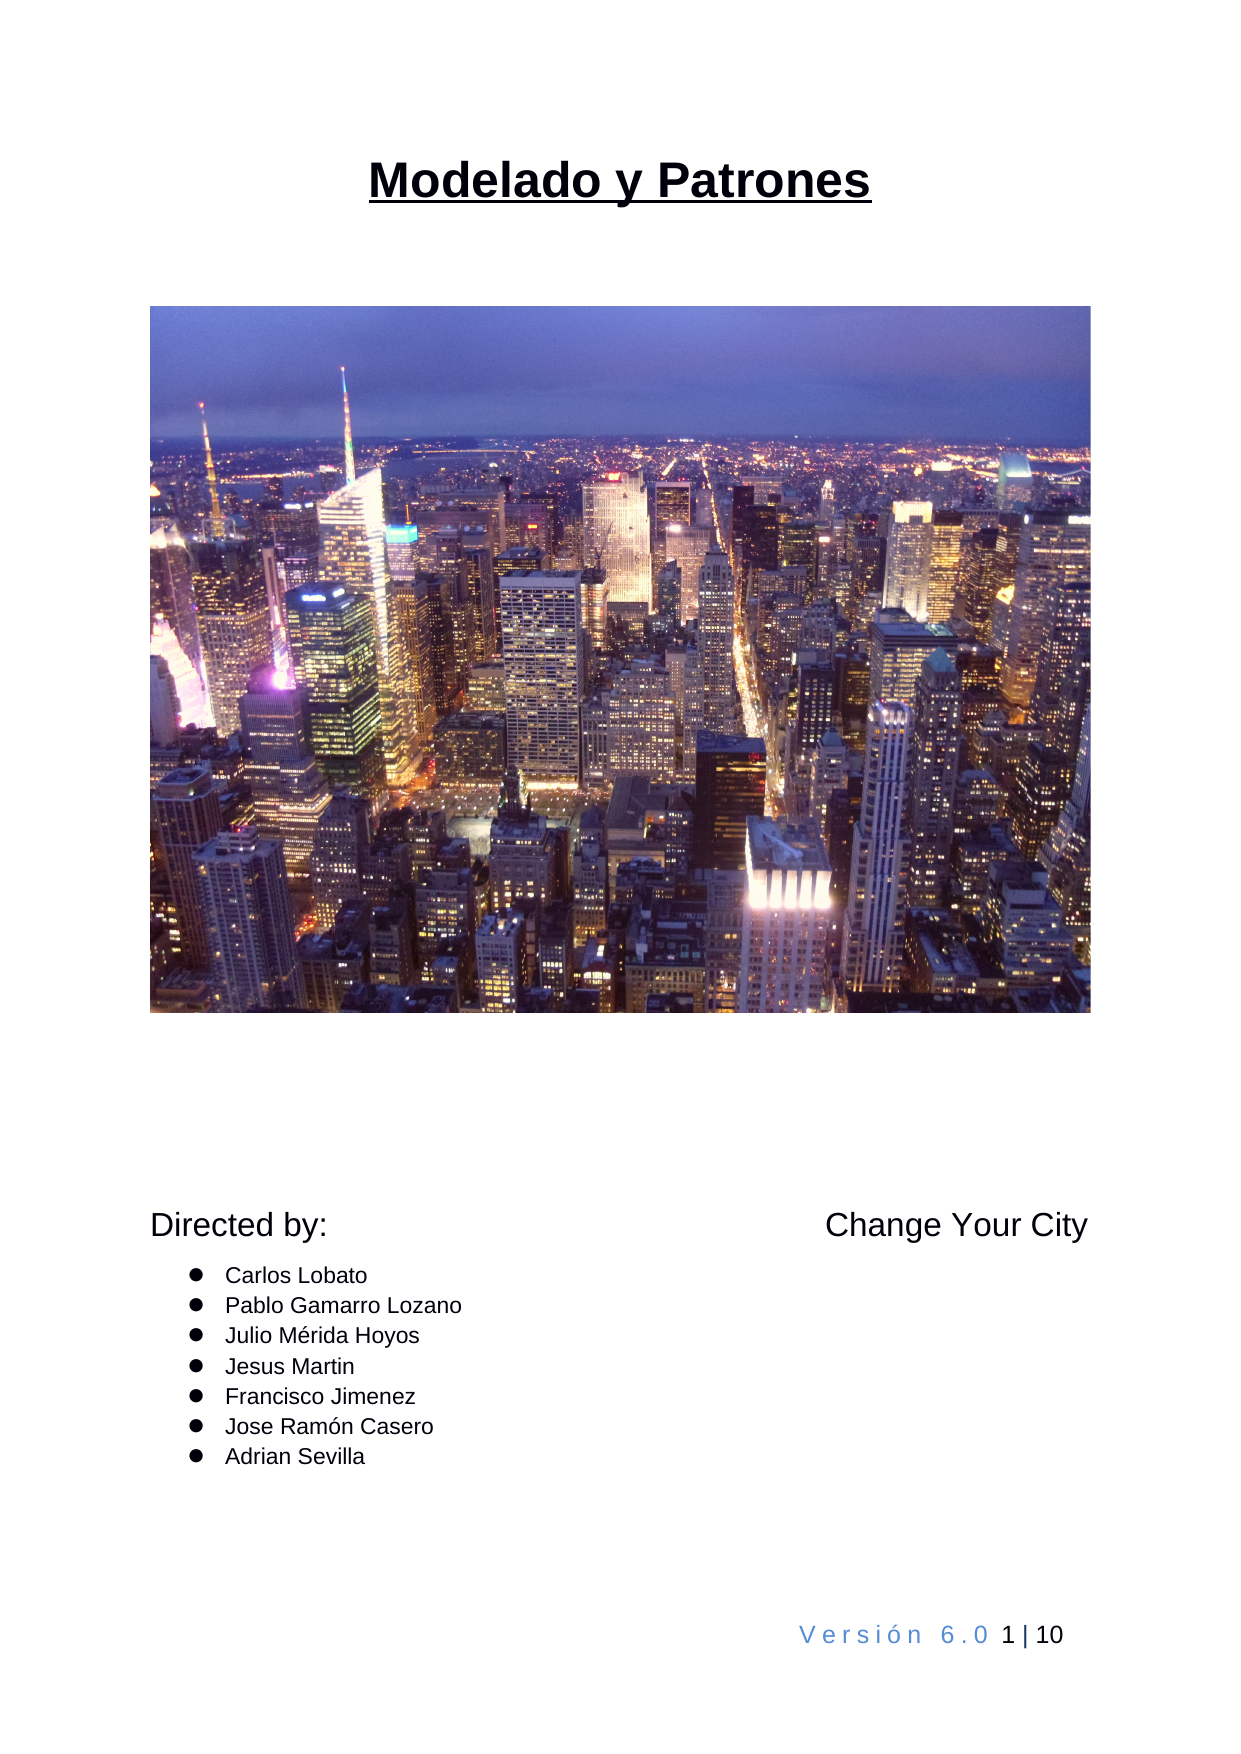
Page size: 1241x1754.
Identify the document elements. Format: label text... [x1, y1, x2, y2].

list Jose Ramón Casero [187, 1413, 1090, 1439]
picture [150, 306, 1091, 1013]
list Carlos Lobato [187, 1262, 1090, 1288]
list Jesus Martin [187, 1353, 1090, 1379]
list Francisco Jimenez [187, 1383, 1090, 1409]
list Adrian Sevilla [187, 1443, 1090, 1469]
text Modelado y Patrones [150, 150, 1090, 207]
list Julio Mérida Hoyos [187, 1322, 1090, 1349]
subtitle Directed by: Change Your City [150, 1205, 1090, 1244]
list Pablo Gamarro Lozano [187, 1292, 1090, 1318]
